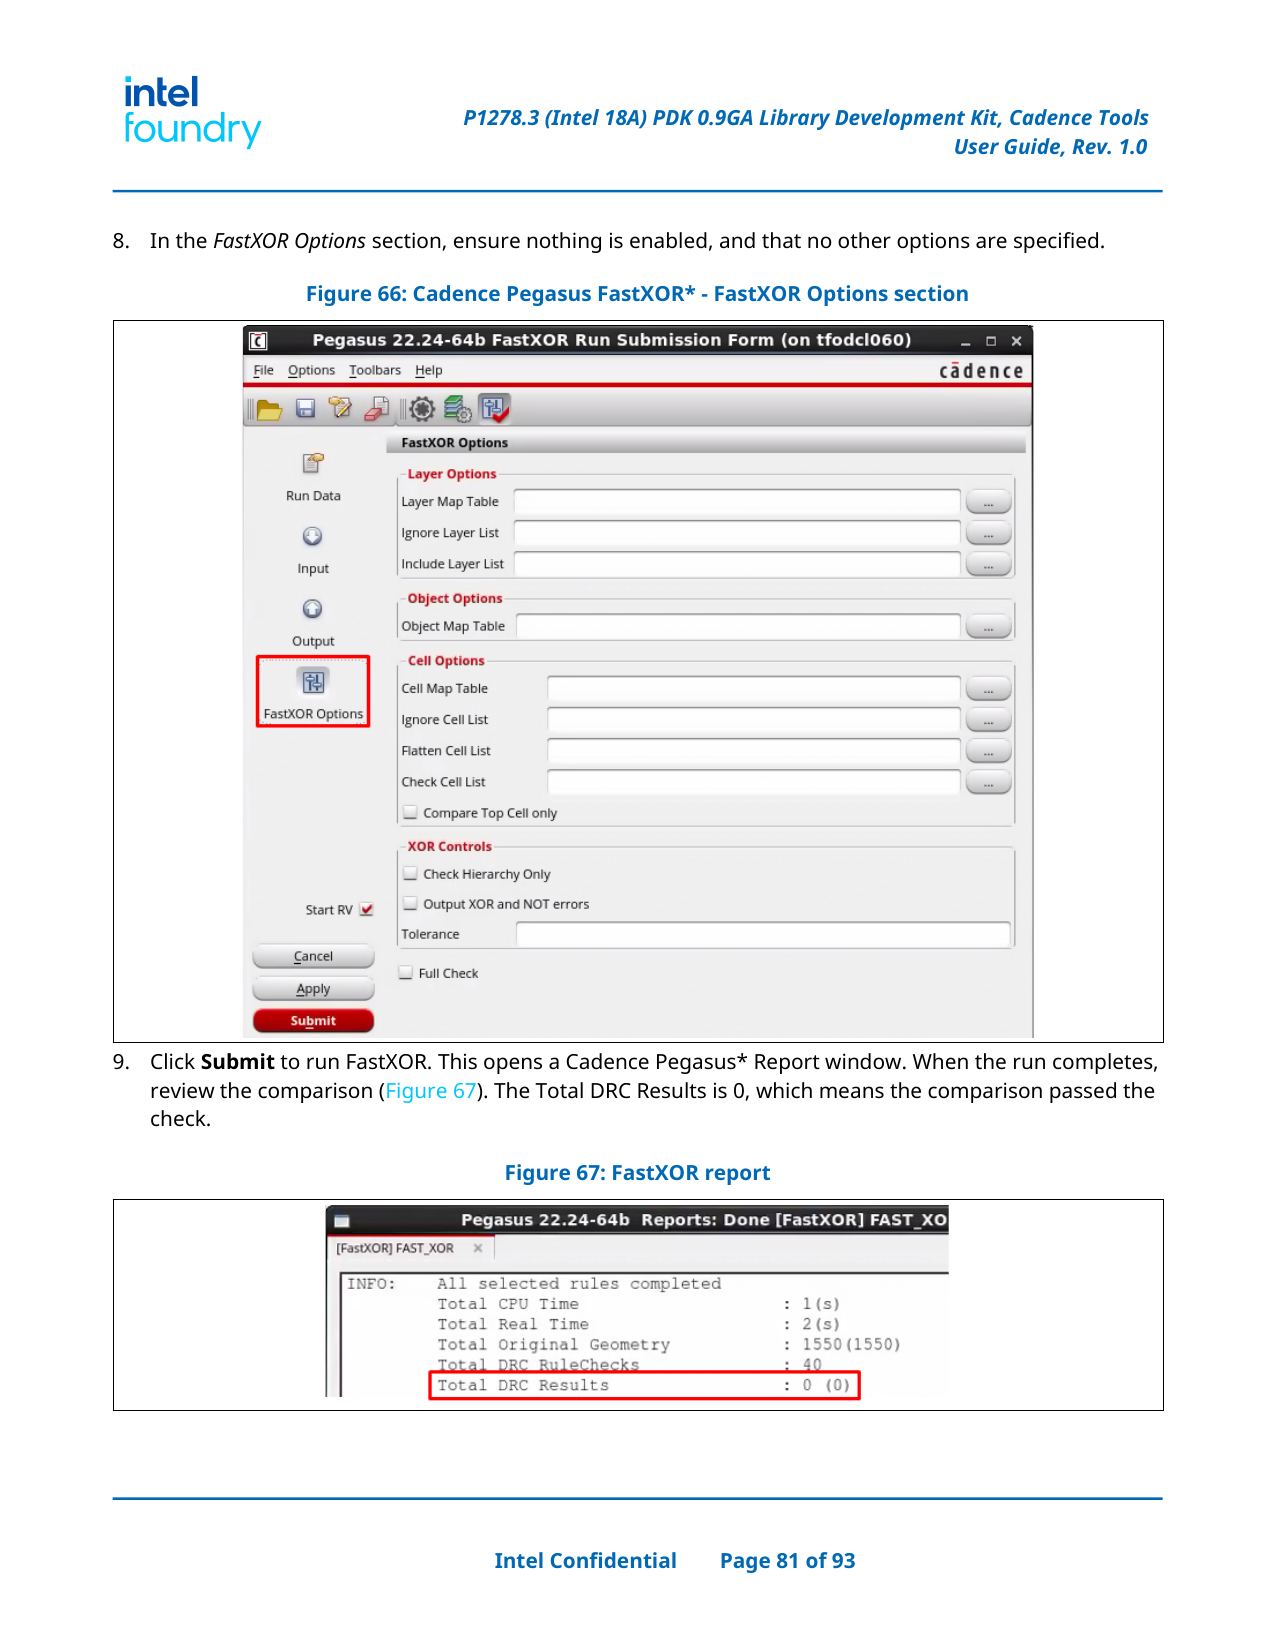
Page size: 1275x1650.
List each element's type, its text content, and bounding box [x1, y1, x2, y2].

picture [123, 75, 264, 150]
table_header [114, 321, 1163, 1042]
text In the FastXOR Options section, ensure nothing is enabled, and that no other options are specified. [112, 226, 1162, 254]
table_header [114, 1200, 1163, 1410]
picture [325, 1203, 951, 1406]
picture [242, 325, 1034, 1038]
